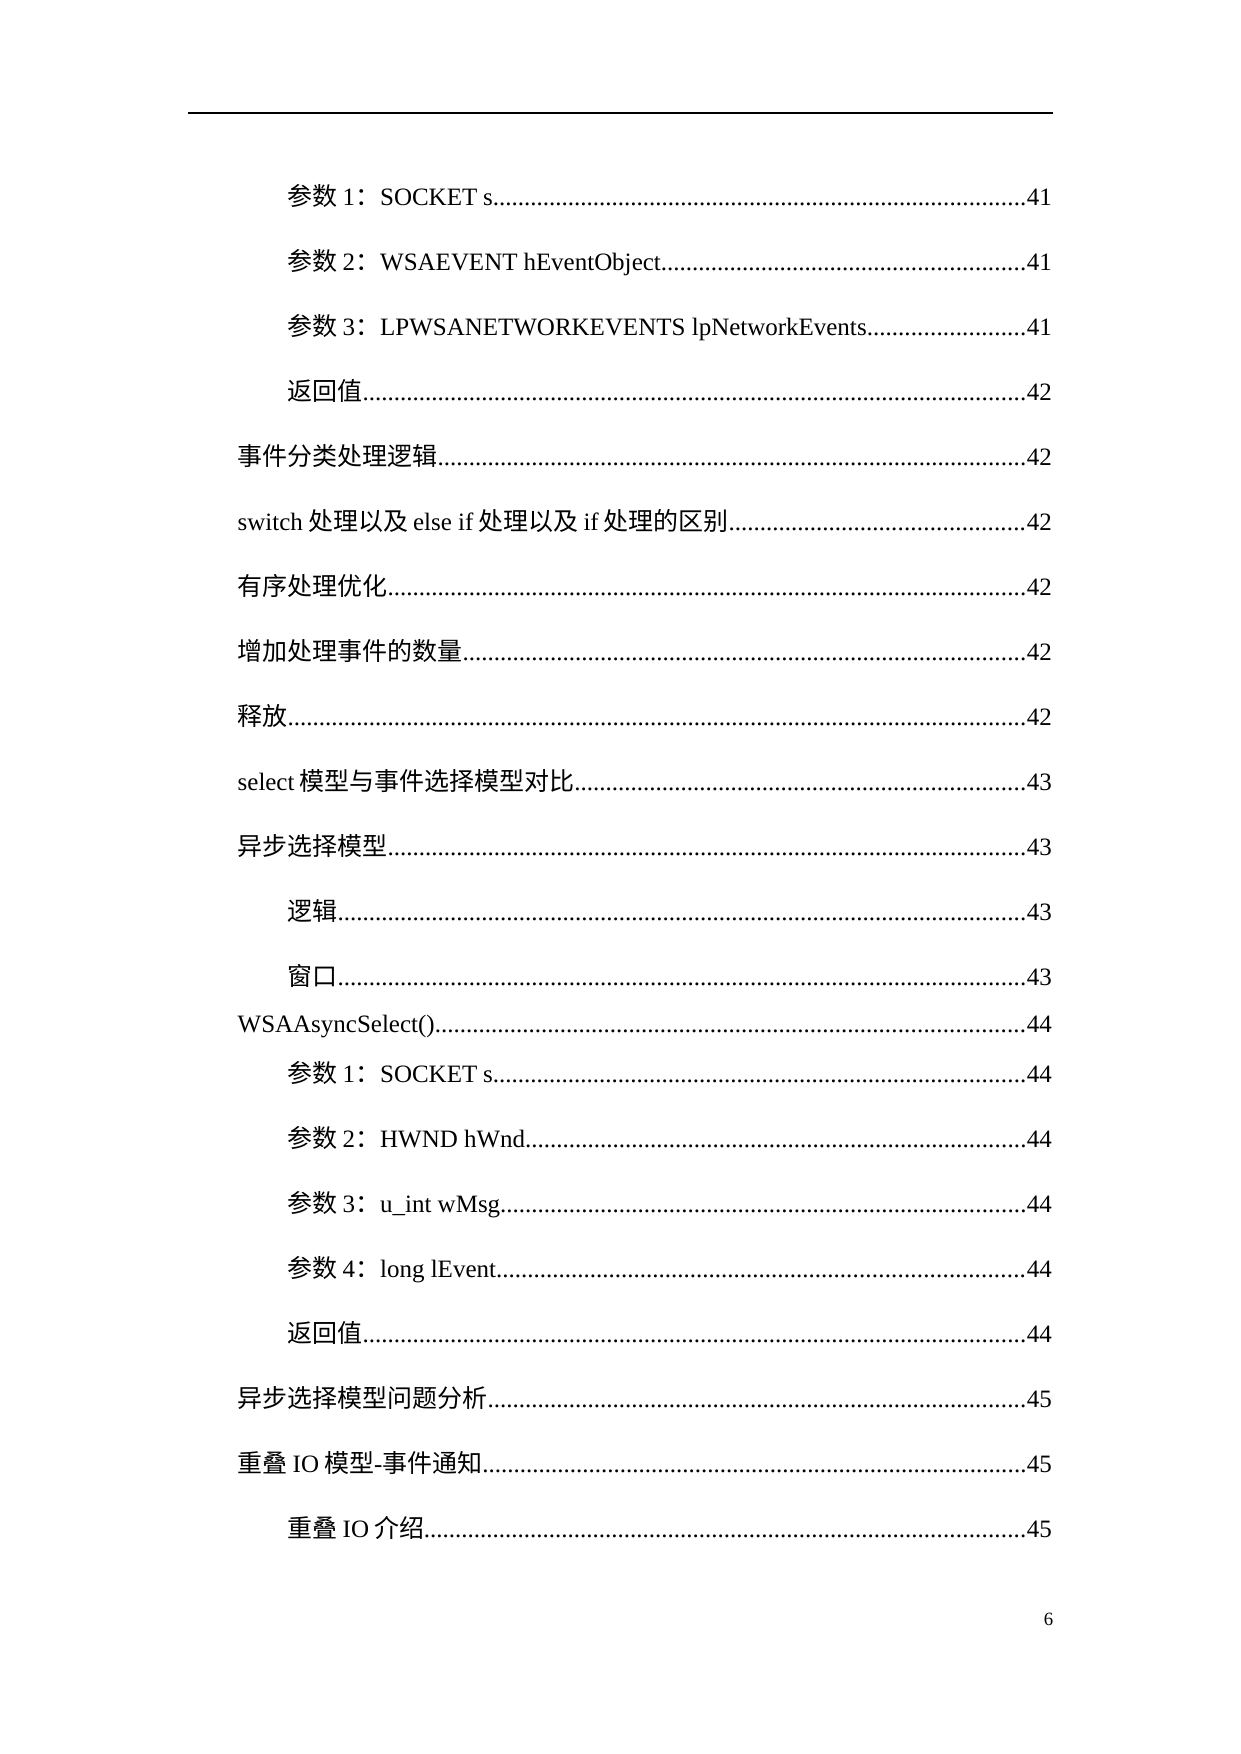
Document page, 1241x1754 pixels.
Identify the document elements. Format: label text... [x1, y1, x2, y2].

text 异步选择模型 43 [187, 812, 1053, 877]
text 有序处理优化 42 [187, 552, 1053, 617]
text 返回值 42 [237, 357, 1053, 422]
text 逻辑 43 [237, 877, 1053, 942]
text 重叠IO模型-事件通知 45 [187, 1429, 1053, 1494]
text 返回值 44 [237, 1299, 1053, 1364]
text 异步选择模型问题分析 45 [187, 1364, 1053, 1429]
text 事件分类处理逻辑 42 [187, 422, 1053, 487]
text WSAAsyncSelect() 44 [187, 1007, 1053, 1039]
text switch处理以及else if处理以及if处理的区别 42 [187, 487, 1053, 552]
text 窗口 43 [237, 942, 1053, 1007]
text 参数1：SOCKET s 41 [237, 162, 1053, 227]
text 参数1：SOCKET s 44 [237, 1039, 1053, 1104]
text select模型与事件选择模型对比 43 [187, 747, 1053, 812]
text 参数2：HWND hWnd 44 [237, 1104, 1053, 1169]
text 参数3：LPWSANETWORKEVENTS lpNetworkEvents 41 [237, 292, 1053, 357]
text 释放 42 [187, 682, 1053, 747]
text 参数2：WSAEVENT hEventObject 41 [237, 227, 1053, 292]
text 参数3：u_int wMsg 44 [237, 1169, 1053, 1234]
text 增加处理事件的数量 42 [187, 617, 1053, 682]
text 重叠IO介绍 45 [237, 1494, 1053, 1559]
text 参数4：long lEvent 44 [237, 1234, 1053, 1299]
